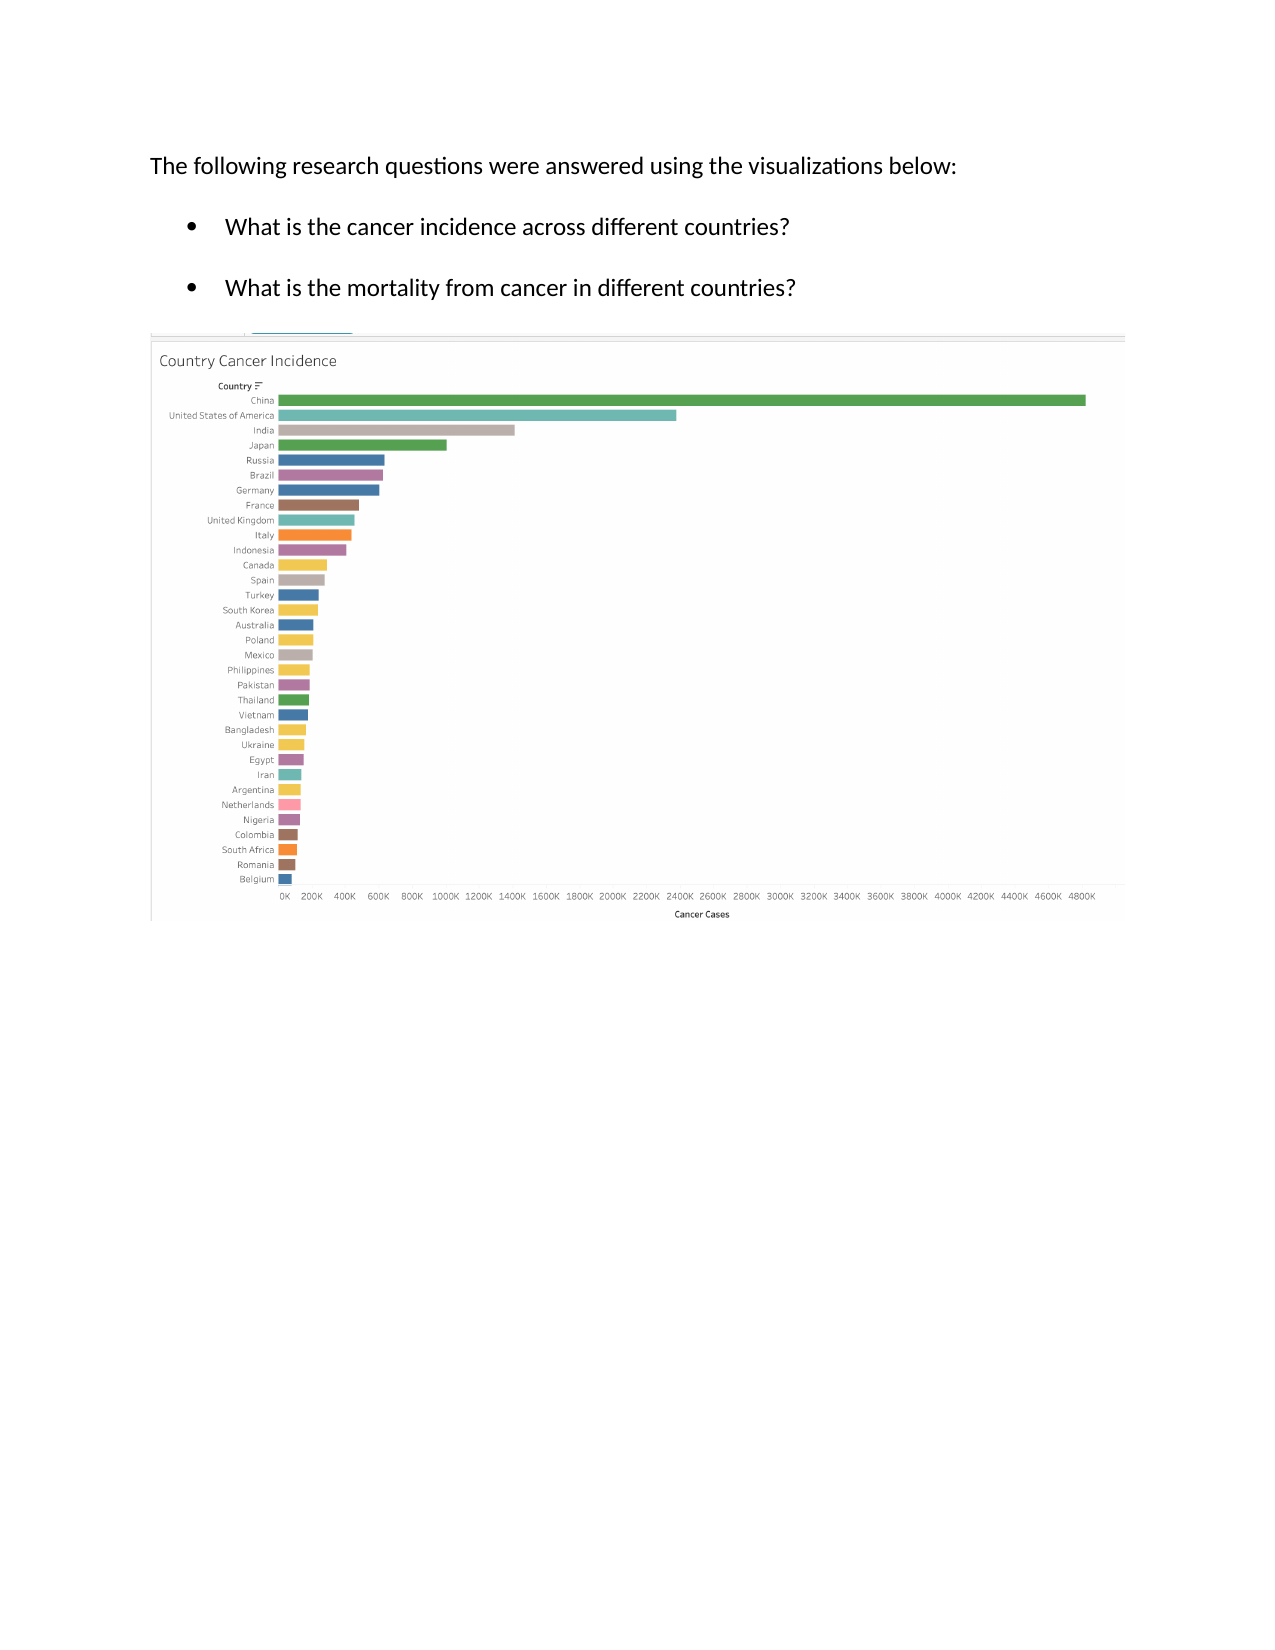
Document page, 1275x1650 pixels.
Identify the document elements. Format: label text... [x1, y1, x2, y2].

picture [150, 333, 1125, 921]
list What is the cancer incidence across different countries? [187, 211, 1125, 242]
text The following research questions were answered using the visualizations below: [150, 150, 1125, 181]
list What is the mortality from cancer in different countries? [187, 272, 1125, 303]
